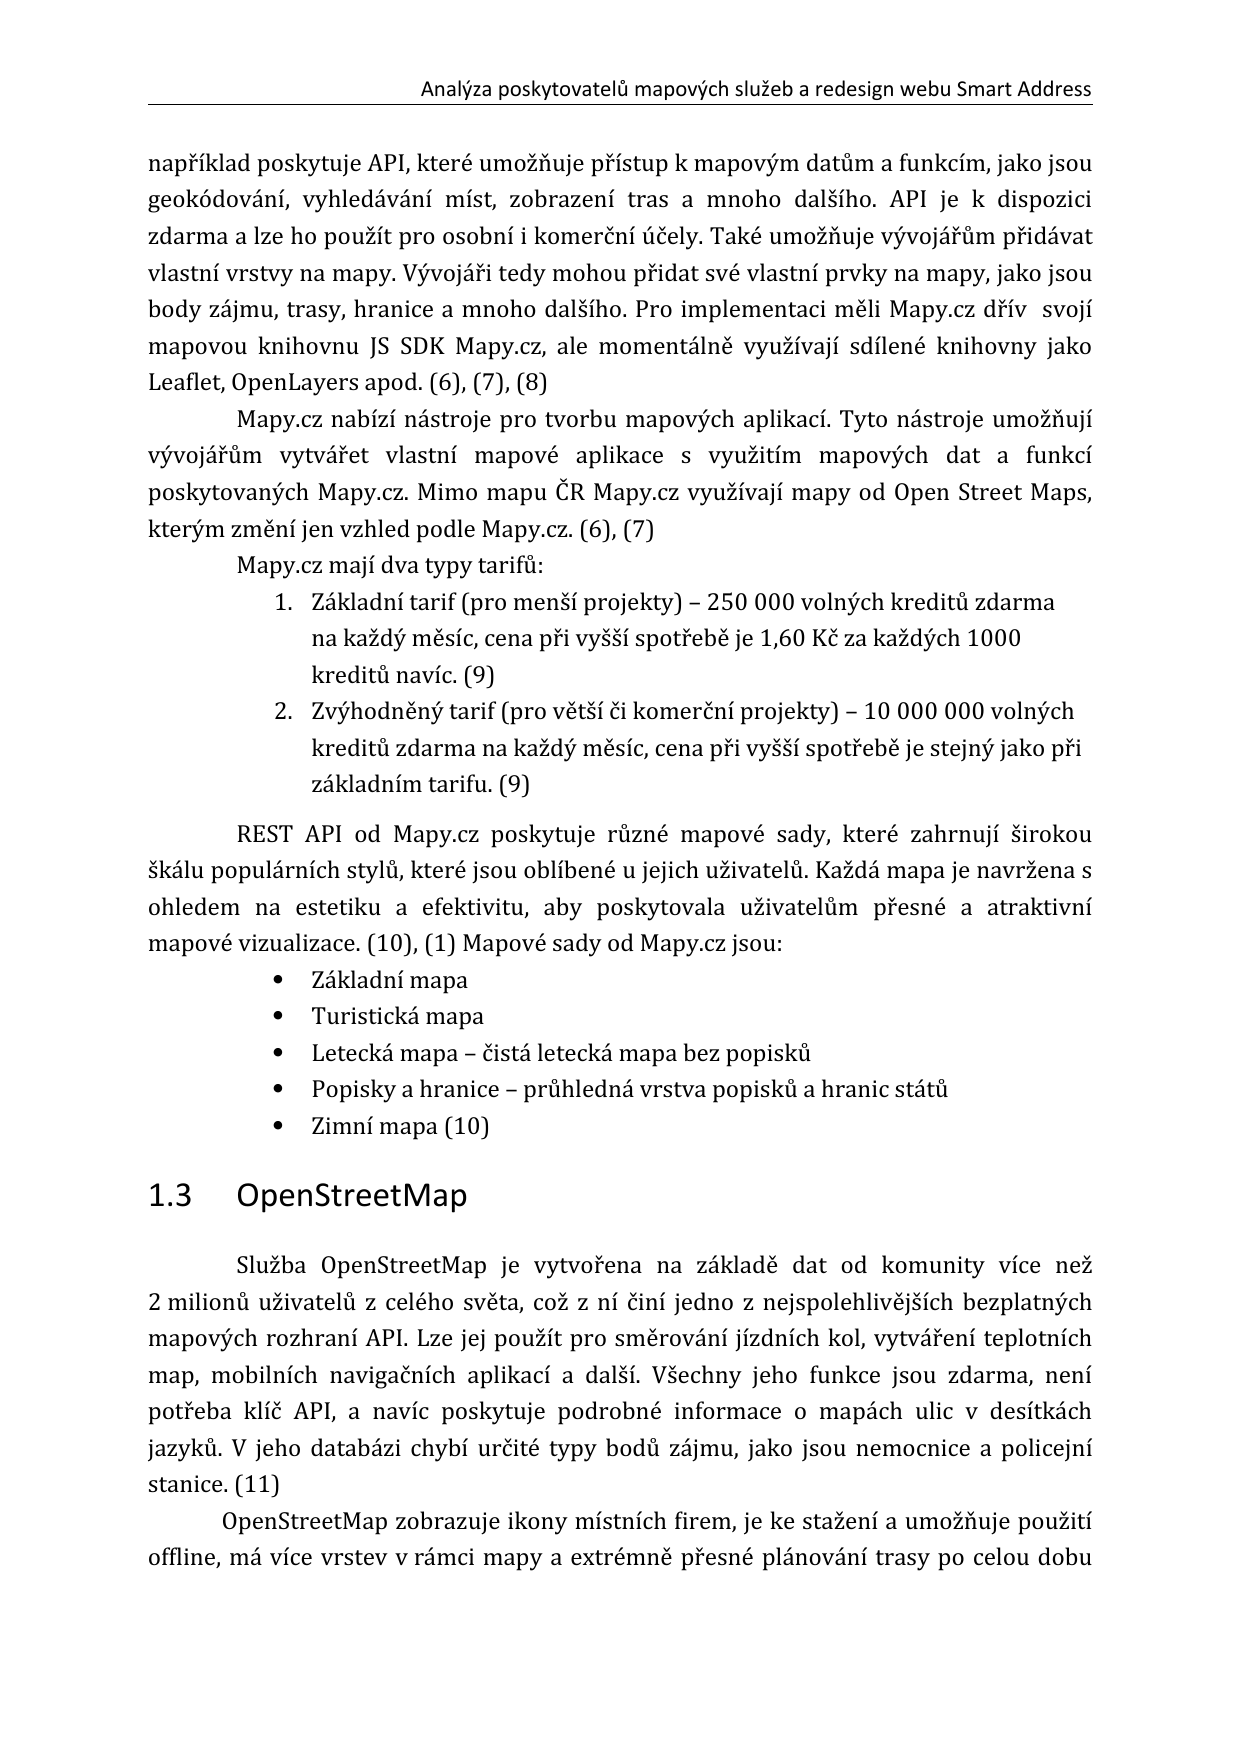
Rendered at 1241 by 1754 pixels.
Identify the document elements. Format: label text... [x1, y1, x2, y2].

list Základní tarif (pro menší projekty) – 250 000 volných kreditů zdarma na každý měsíc, cena při vyšší spotřebě je 1,60 Kč za každých 1000 kreditů navíc. [274, 586, 1093, 689]
text REST API od Mapy.cz poskytuje různé mapové sady, které zahrnují širokou škálu populárních stylů, které jsou oblíbené u jejich uživatelů. Každá mapa je navržena s ohledem na estetiku a efektivitu, aby poskytovala uživatelům přesné a atraktivní mapové vizualizace., Mapové sady od Mapy.cz jsou: [148, 818, 1093, 957]
list Popisky a hranice – průhledná vrstva popisků a hranic států [274, 1074, 1093, 1103]
text Služba OpenStreetMap je vytvořena na základě dat od komunity více než 2 milionů uživatelů z celého světa, což z ní činí jedno z nejspolehlivějších bezplatných mapových rozhraní API. Lze jej použít pro směrování jízdních kol, vytváření teplotních map, mobilních navigačních aplikací a další. Všechny jeho funkce jsou zdarma, není potřeba klíč API, a navíc poskytuje podrobné informace o mapách ulic v desítkách jazyků. V jeho databázi chybí určité typy bodů zájmu, jako jsou nemocnice a policejní stanice. [148, 1249, 1093, 1498]
subtitle OpenStreetMap [148, 1172, 1093, 1216]
list Zvýhodněný tarif (pro větší či komerční projekty) – 10 000 000 volných kreditů zdarma na každý měsíc, cena při vyšší spotřebě je stejný jako při základním tarifu. [274, 696, 1093, 798]
list Letecká mapa – čistá letecká mapa bez popisků [274, 1038, 1093, 1067]
list Turistická mapa [274, 1001, 1093, 1030]
list Základní mapa [274, 964, 1093, 994]
list Zimní mapa [274, 1111, 1093, 1140]
text Mapy.cz nabízí nástroje pro tvorbu mapových aplikací. Tyto nástroje umožňují vývojářům vytvářet vlastní mapové aplikace s využitím mapových dat a funkcí poskytovaných Mapy.cz. Mimo mapu ČR Mapy.cz využívají mapy od Open Street Maps, kterým změní jen vzhled podle Mapy.cz., [148, 403, 1093, 542]
text Mapy.cz mají dva typy tarifů: [148, 550, 1093, 579]
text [148, 1506, 1093, 1571]
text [148, 148, 1093, 396]
